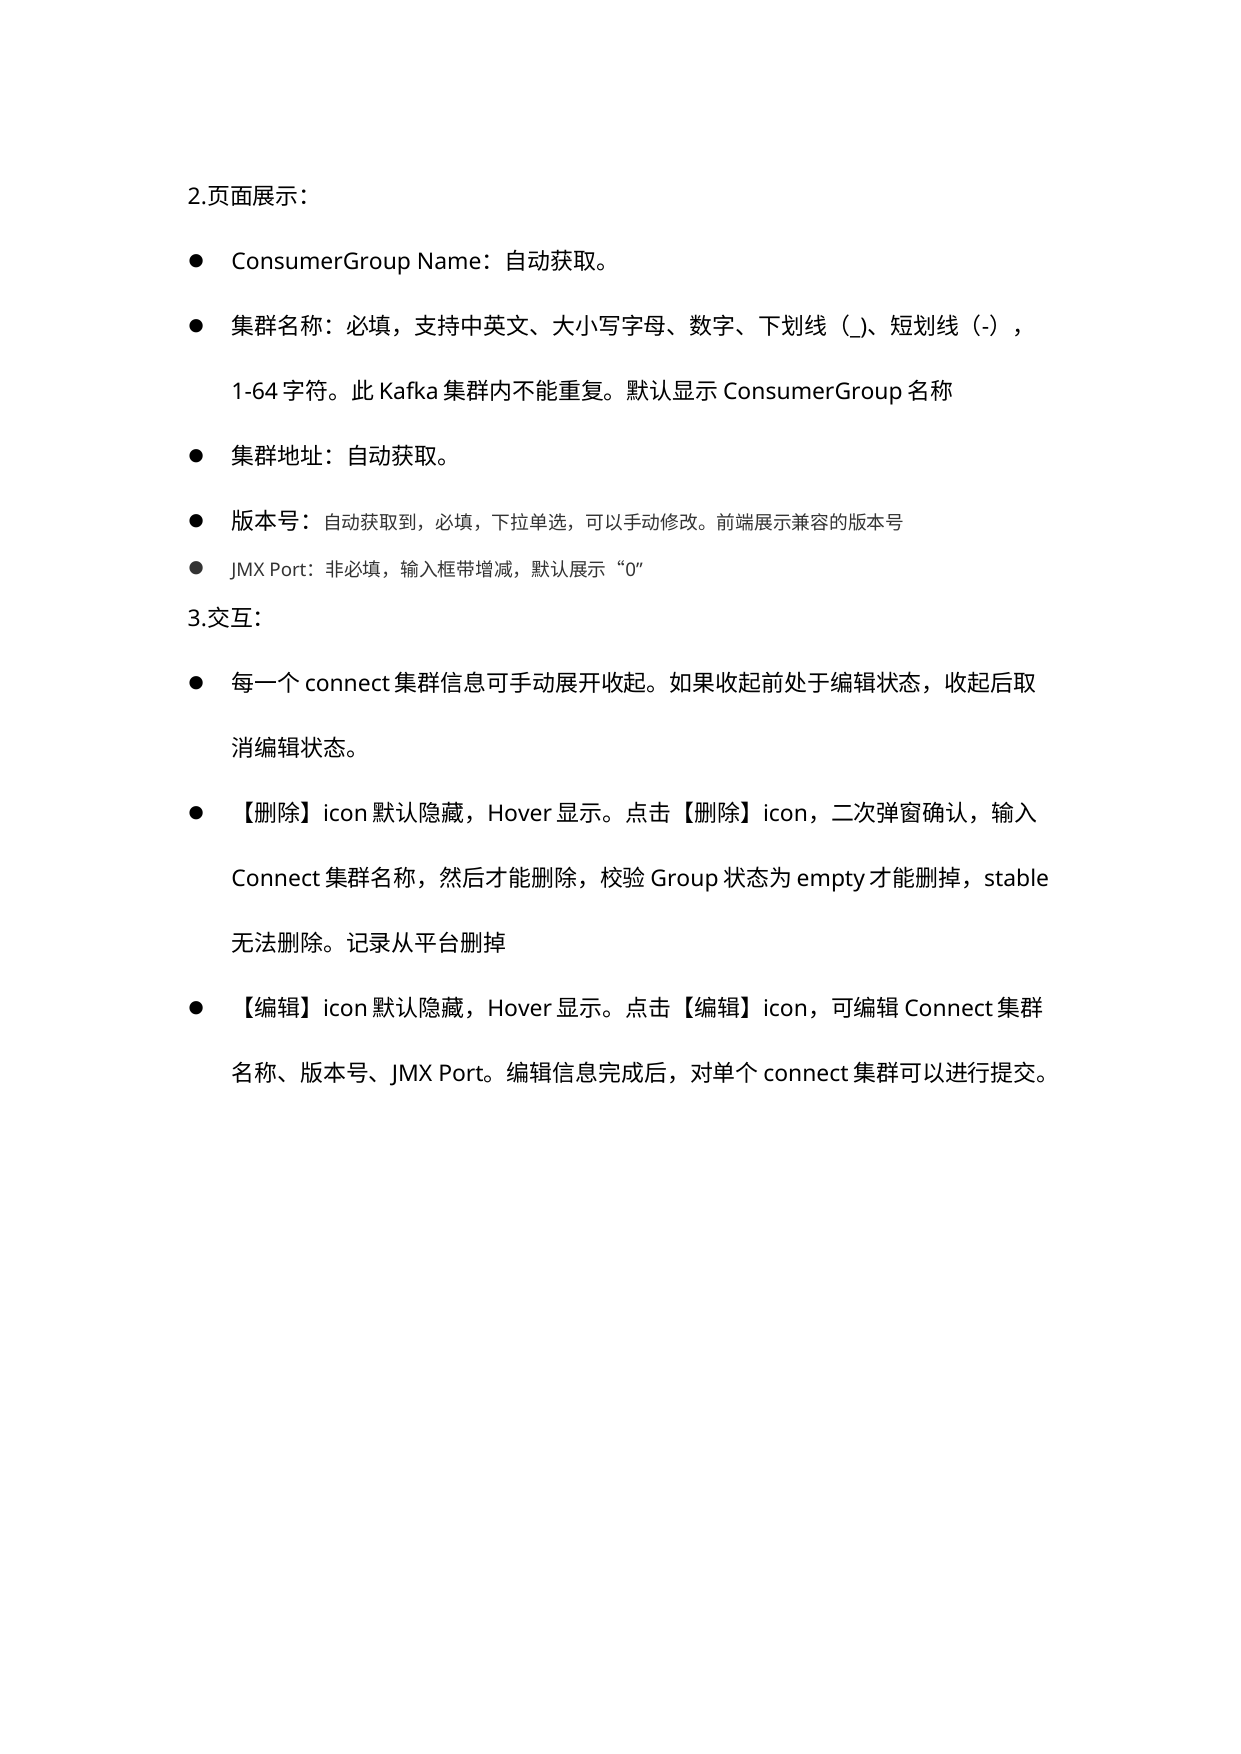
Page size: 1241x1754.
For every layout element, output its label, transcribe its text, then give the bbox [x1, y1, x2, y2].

list 【删除】icon默认隐藏，Hover显示。点击【删除】icon，二次弹窗确认，输入Connect集群名称，然后才能删除，校验Group状态为empty才能删掉，stable无法删除。记录从平台删掉 [187, 779, 1053, 974]
list 【编辑】icon默认隐藏，Hover显示。点击【编辑】icon，可编辑Connect集群名称、版本号、JMX Port。编辑信息完成后，对单个connect集群可以进行提交。 [187, 974, 1053, 1104]
text 2.页面展示： [187, 162, 1053, 227]
list JMX Port：非必填，输入框带增减，默认展示“0” [187, 552, 1053, 584]
list 每一个connect集群信息可手动展开收起。如果收起前处于编辑状态，收起后取消编辑状态。 [187, 649, 1053, 779]
list ConsumerGroup Name：自动获取。 [187, 227, 1053, 292]
text 3.交互： [187, 584, 1053, 649]
list 版本号：自动获取到，必填，下拉单选，可以手动修改。前端展示兼容的版本号 [187, 487, 1053, 552]
list 集群名称：必填，支持中英文、大小写字母、数字、下划线（_)、短划线（-），1-64字符。此Kafka集群内不能重复。默认显示ConsumerGroup名称 [187, 292, 1053, 422]
list 集群地址：自动获取。 [187, 422, 1053, 487]
